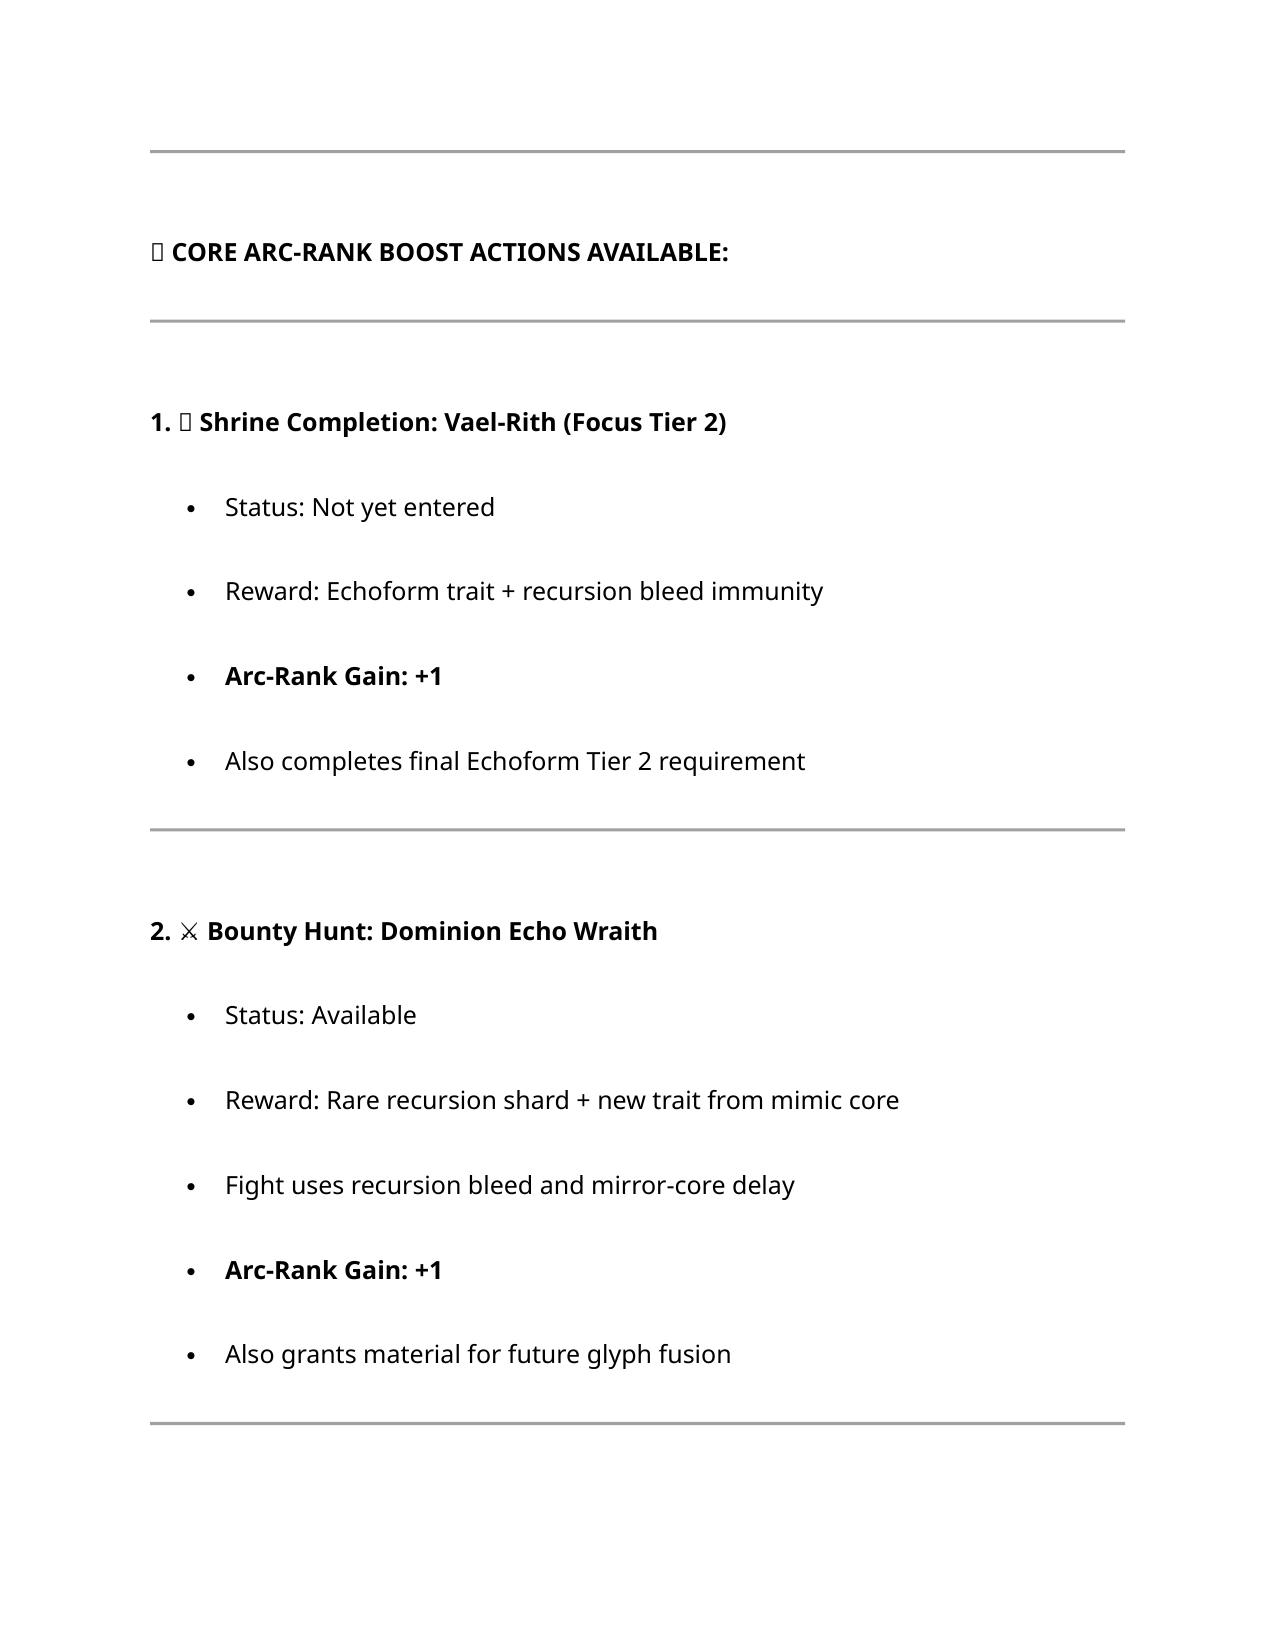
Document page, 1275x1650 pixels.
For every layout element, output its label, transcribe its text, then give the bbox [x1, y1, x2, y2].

text 1. 🔮 Shrine Completion: Vael-Rith (Focus Tier 2) [150, 404, 1125, 438]
text 2. ⚔️ Bounty Hunt: Dominion Echo Wraith [150, 913, 1125, 947]
list Also grants material for future glyph fusion [187, 1337, 1125, 1371]
list Fight uses recursion bleed and mirror-core delay [187, 1167, 1125, 1202]
list Arc-Rank Gain: +1 [187, 1252, 1125, 1286]
list Reward: Echoform trait + recursion bleed immunity [187, 574, 1125, 608]
list Status: Available [187, 998, 1125, 1032]
list Arc-Rank Gain: +1 [187, 659, 1125, 693]
list Status: Not yet entered [187, 489, 1125, 523]
list Also completes final Echoform Tier 2 requirement [187, 743, 1125, 778]
text 🔼 CORE ARC-RANK BOOST ACTIONS AVAILABLE: [150, 235, 1125, 269]
list Reward: Rare recursion shard + new trait from mimic core [187, 1083, 1125, 1117]
